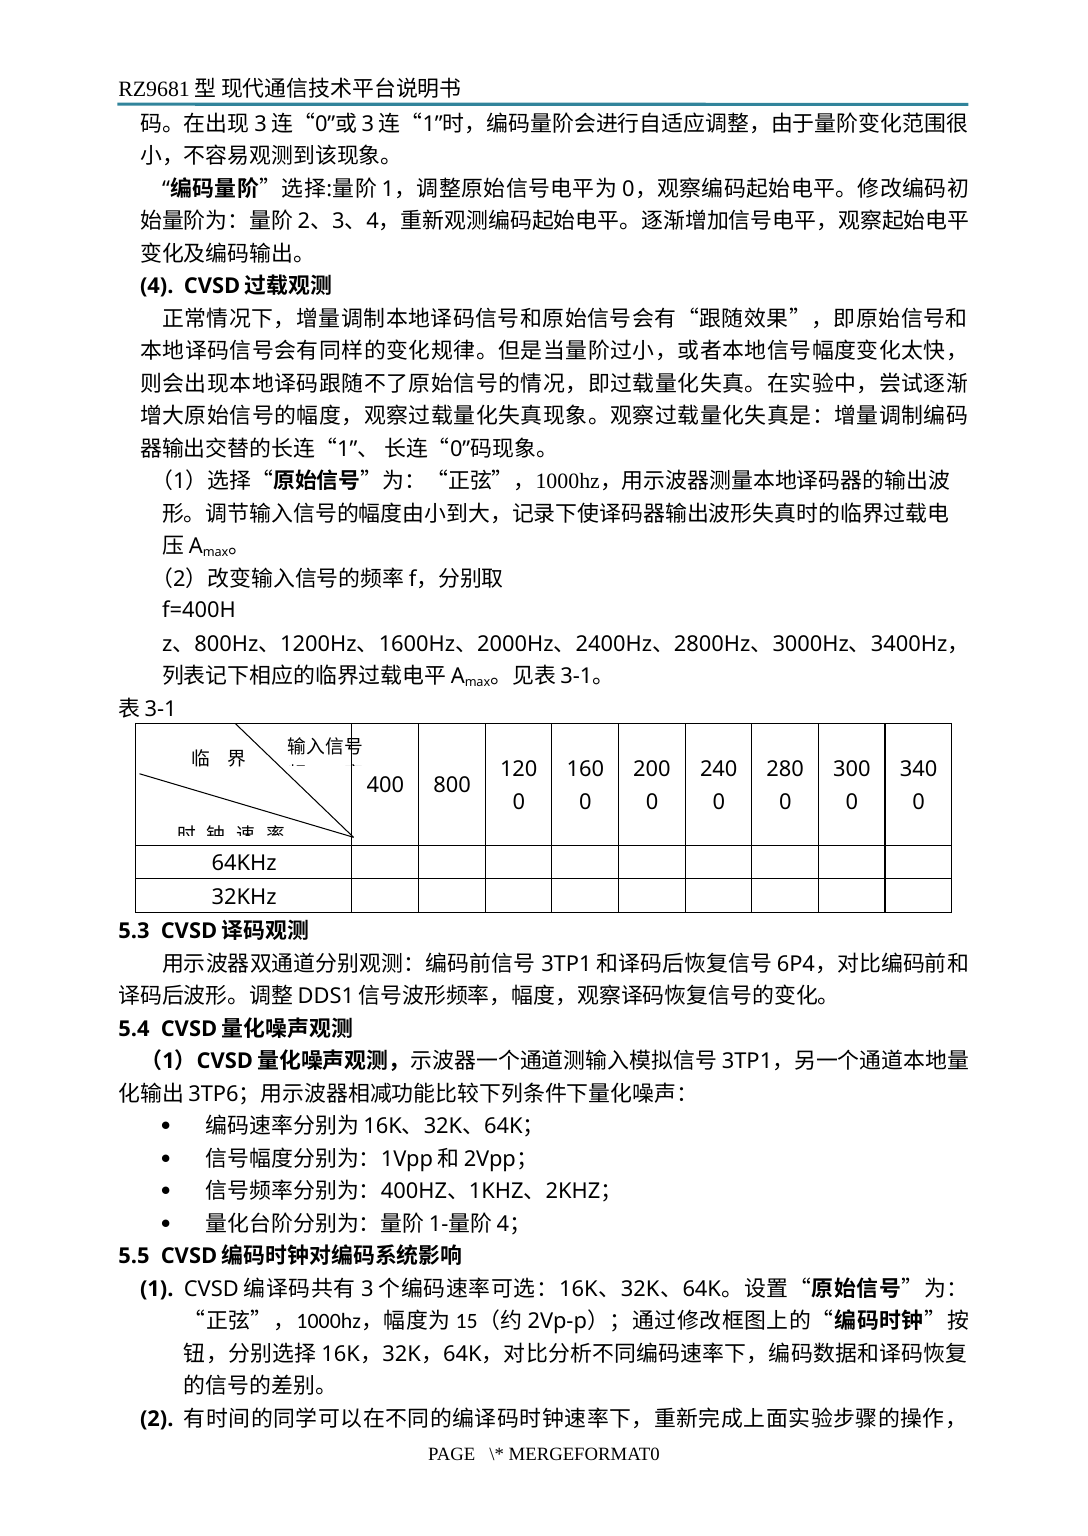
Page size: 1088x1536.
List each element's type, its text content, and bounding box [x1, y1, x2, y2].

table_cell [819, 879, 884, 912]
table_cell [352, 846, 418, 878]
table_cell [619, 846, 685, 878]
table_header 2400 [686, 724, 751, 845]
table_cell [486, 846, 551, 878]
text （1）选择“原始信号”为：“正弦”，1000hz，用示波器测量本地译码器的输出波形。调节输入信号的幅度由小到大，记录下使译码器输出波形失真时的临界过载电压 Amax。 [151, 463, 969, 560]
text 正常情况下，增量调制本地译码信号和原始信号会有“跟随效果”，即原始信号和本地译码信号会有同样的变化规律。但是当量阶过小，或者本地信号幅度变化太快，则会出现本地译码跟随不了原始信号的情况，即过载量化失真。在实验中，尝试逐渐增大原始信号的幅度，观察过载量化失真现象。观察过载量化失真是：增量调制编码器输出交替的长连“1”、 长连“0”码现象。 [140, 300, 969, 463]
table_header 3400 [886, 724, 951, 845]
table_cell [686, 846, 751, 878]
list CVSD编译码共有3个编码速率可选：16K、32K、64K。设置“原始信号”为：“正弦”，1000hz，幅度为15（约2Vp-p）；通过修改框图上的“编码时钟”按钮，分别选择16K，32K，64K，对比分析不同编码速率下，编码数据和译码恢复的信号的差别。 [140, 1270, 969, 1400]
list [140, 1400, 969, 1433]
table_header 2800 [752, 724, 818, 845]
list 编码速率分别为16K、32K、64K； [162, 1108, 969, 1140]
table_cell [486, 879, 551, 912]
list 信号幅度分别为：1Vpp和2Vpp； [162, 1140, 969, 1173]
text “编码量阶”选择:量阶1，调整原始信号电平为0，观察编码起始电平。修改编码初始量阶为：量阶2、3、4，重新观测编码起始电平。逐渐增加信号电平，观察起始电平变化及编码输出。 [140, 170, 969, 268]
table_cell [419, 846, 485, 878]
table_header [136, 724, 351, 845]
table_cell [352, 879, 418, 912]
table_cell [752, 846, 818, 878]
list CVSD过载观测 [140, 268, 969, 300]
table_cell [619, 879, 685, 912]
table_cell [552, 846, 618, 878]
table_header 2000 [619, 724, 685, 845]
table_cell [552, 879, 618, 912]
table_cell [686, 879, 751, 912]
table_cell 64KHz [136, 846, 351, 878]
table_cell [752, 879, 818, 912]
list 量化台阶分别为：量阶1-量阶4； [162, 1205, 969, 1238]
text 用示波器双通道分别观测：编码前信号3TP1和译码后恢复信号6P4，对比编码前和译码后波形。调整DDS1信号波形频率，幅度，观察译码恢复信号的变化。 [118, 945, 969, 1010]
text （2）改变输入信号的频率f，分别取f=400Hz、800Hz、1200Hz、1600Hz、2000Hz、2400Hz、2800Hz、3000Hz、3400Hz，列表记下相应的临界过载电平Amax。见表3-1。 [151, 560, 969, 690]
text 表3-1 [118, 690, 969, 723]
table_header 1600 [552, 724, 618, 845]
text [140, 105, 969, 170]
table_header 400 [352, 724, 418, 845]
table_header 800 [419, 724, 485, 845]
list 信号频率分别为：400HZ、1KHZ、2KHZ； [162, 1173, 969, 1205]
table_header 3000 [819, 724, 884, 845]
text 5.4 CVSD量化噪声观测 [118, 1010, 969, 1043]
table_cell 32KHz [136, 879, 351, 912]
table_cell [886, 846, 951, 878]
text 5.5 CVSD编码时钟对编码系统影响 [118, 1238, 969, 1270]
table_cell [419, 879, 485, 912]
text （1）CVSD量化噪声观测，示波器一个通道测输入模拟信号3TP1，另一个通道本地量化输出3TP6；用示波器相减功能比较下列条件下量化噪声： [118, 1043, 969, 1108]
table_cell [886, 879, 951, 912]
table_cell [819, 846, 884, 878]
table_header 1200 [486, 724, 551, 845]
text 5.3 CVSD译码观测 [118, 913, 969, 945]
